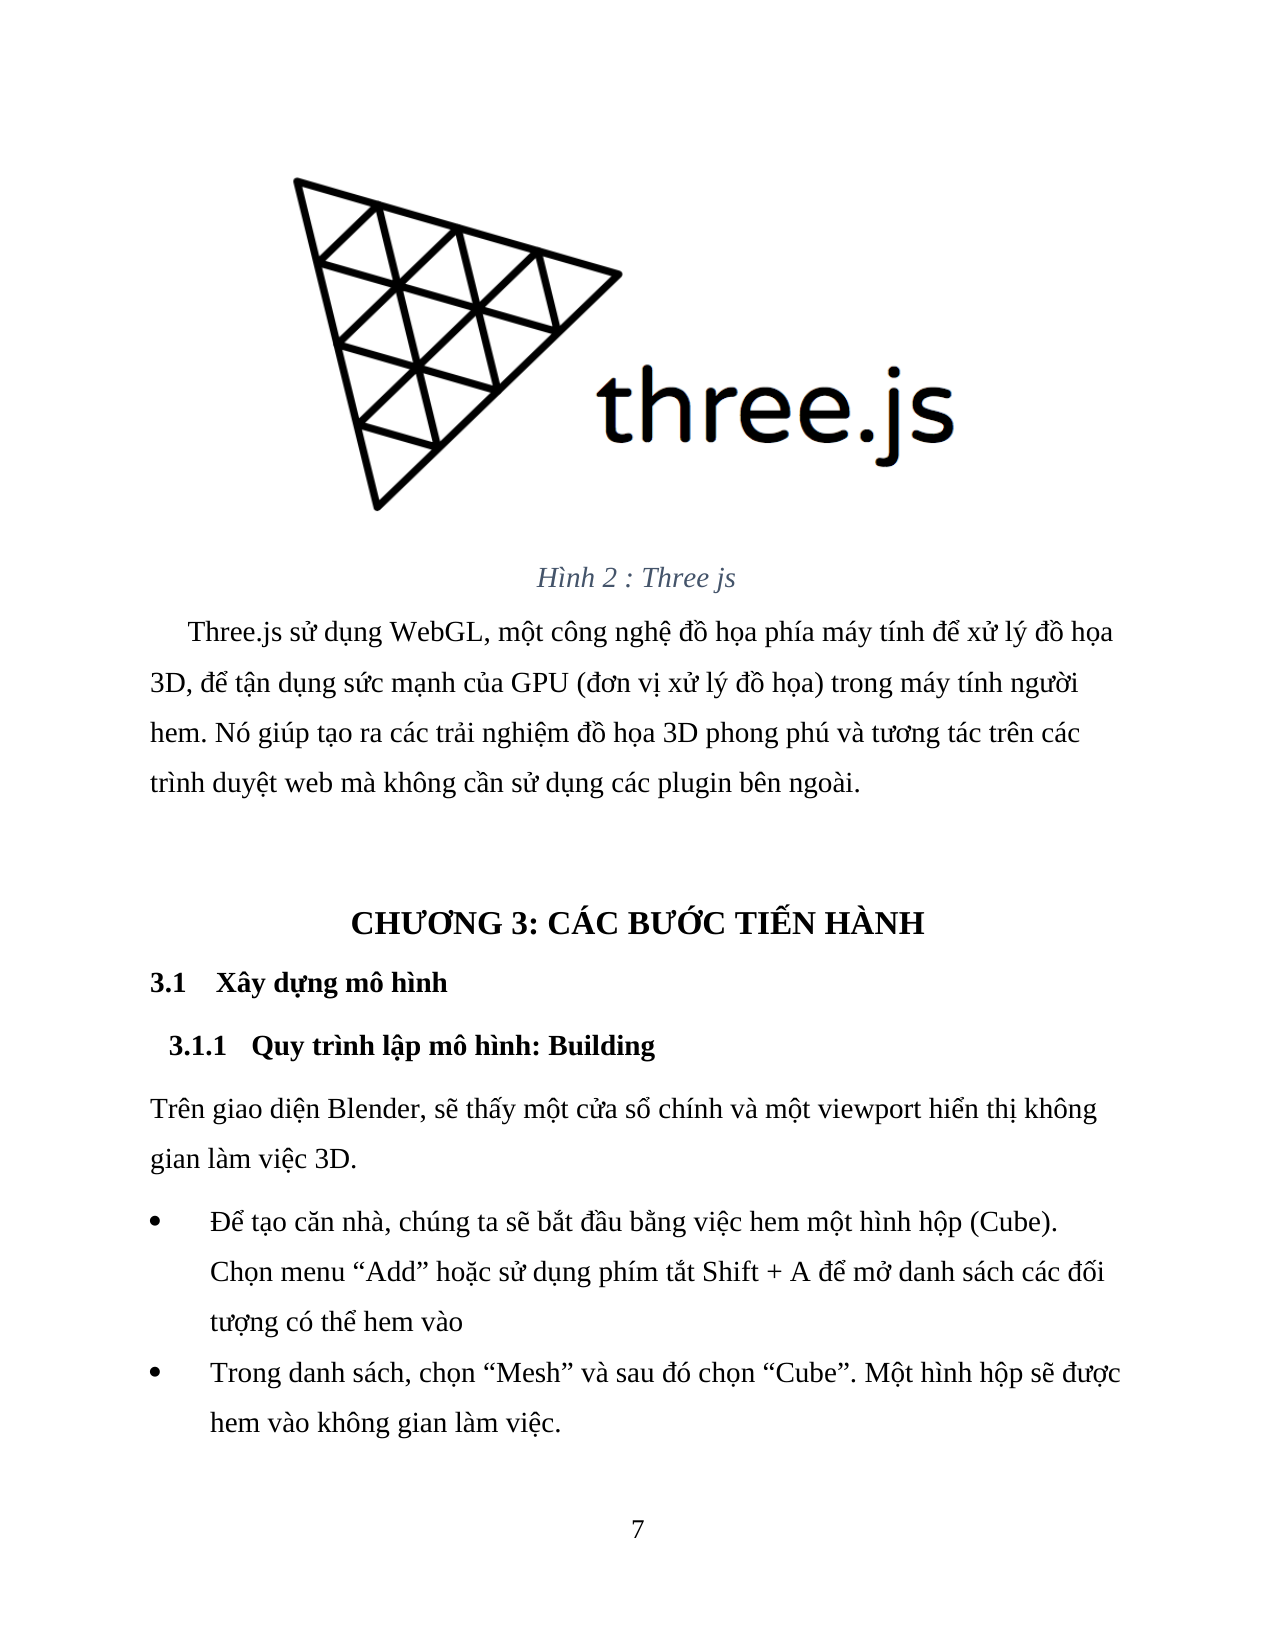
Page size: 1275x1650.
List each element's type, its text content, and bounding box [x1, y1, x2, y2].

list Trong danh sách, chọn “Mesh” và sau đó chọn “Cube”. Một hình hộp sẽ được hem vào không gian làm việc. [150, 1355, 1125, 1439]
subtitle Xây dựng mô hình [150, 965, 1125, 999]
list Để tạo căn nhà, chúng ta sẽ bắt đầu bằng việc hem một hình hộp (Cube). Chọn menu “Add” hoặc sử dụng phím tắt Shift + A để mở danh sách các đối tượng có thể hem vào [150, 1204, 1125, 1338]
picture [260, 150, 1015, 532]
subtitle CHƯƠNG 3: CÁC BƯỚC TIẾN HÀNH [150, 903, 1125, 942]
text Trên giao diện Blender, sẽ thấy một cửa sổ chính và một viewport hiển thị không gian làm việc 3D. [150, 1091, 1125, 1174]
list Quy trình lập mô hình: Building [169, 1028, 1125, 1061]
text Three.js sử dụng WebGL, một công nghệ đồ họa phía máy tính để xử lý đồ họa 3D, để tận dụng sức mạnh của GPU (đơn vị xử lý đồ họa) trong máy tính người hem. Nó giúp tạo ra các trải nghiệm đồ họa 3D phong phú và tương tác trên các trình duyệt web mà không cần sử dụng các plugin bên ngoài. [150, 614, 1125, 799]
text Hình 2 : Three js [150, 560, 1125, 593]
